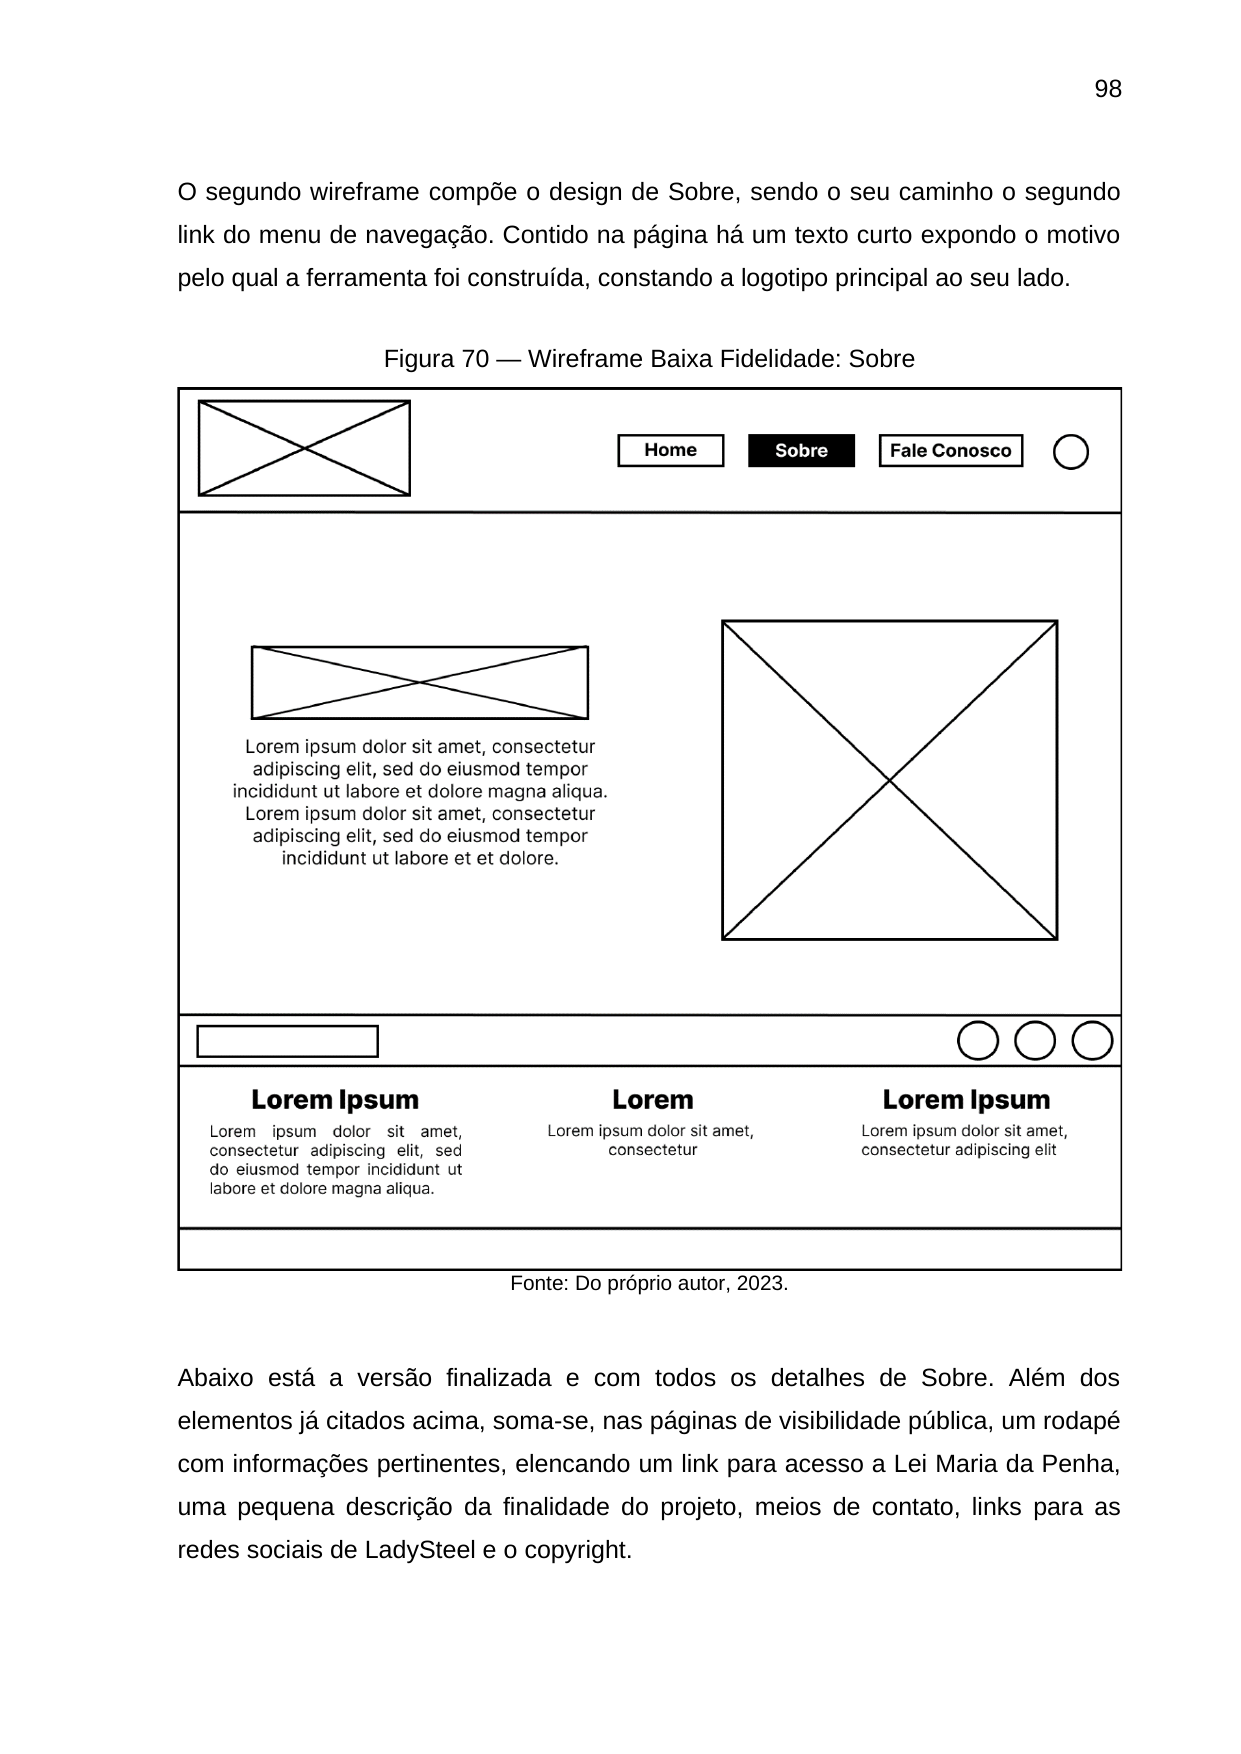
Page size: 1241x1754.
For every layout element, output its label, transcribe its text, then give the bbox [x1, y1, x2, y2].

text O segundo wireframe compõe o design de Sobre, sendo o seu caminho o segundo link do menu de navegação. Contido na página há um texto curto expondo o motivo pelo qual a ferramenta foi construída, constando a logotipo principal ao seu lado. [177, 177, 1122, 292]
picture [177, 387, 1123, 1271]
text Fonte: Do próprio autor, 2023. [177, 1271, 1122, 1295]
text Abaixo está a versão finalizada e com todos os detalhes de Sobre. Além dos elementos já citados acima, soma-se, nas páginas de visibilidade pública, um rodapé com informações pertinentes, elencando um link para acesso a Lei Maria da Penha, uma pequena descrição da finalidade do projeto, meios de contato, links para as redes sociais de LadySteel e o copyright. [177, 1363, 1122, 1564]
